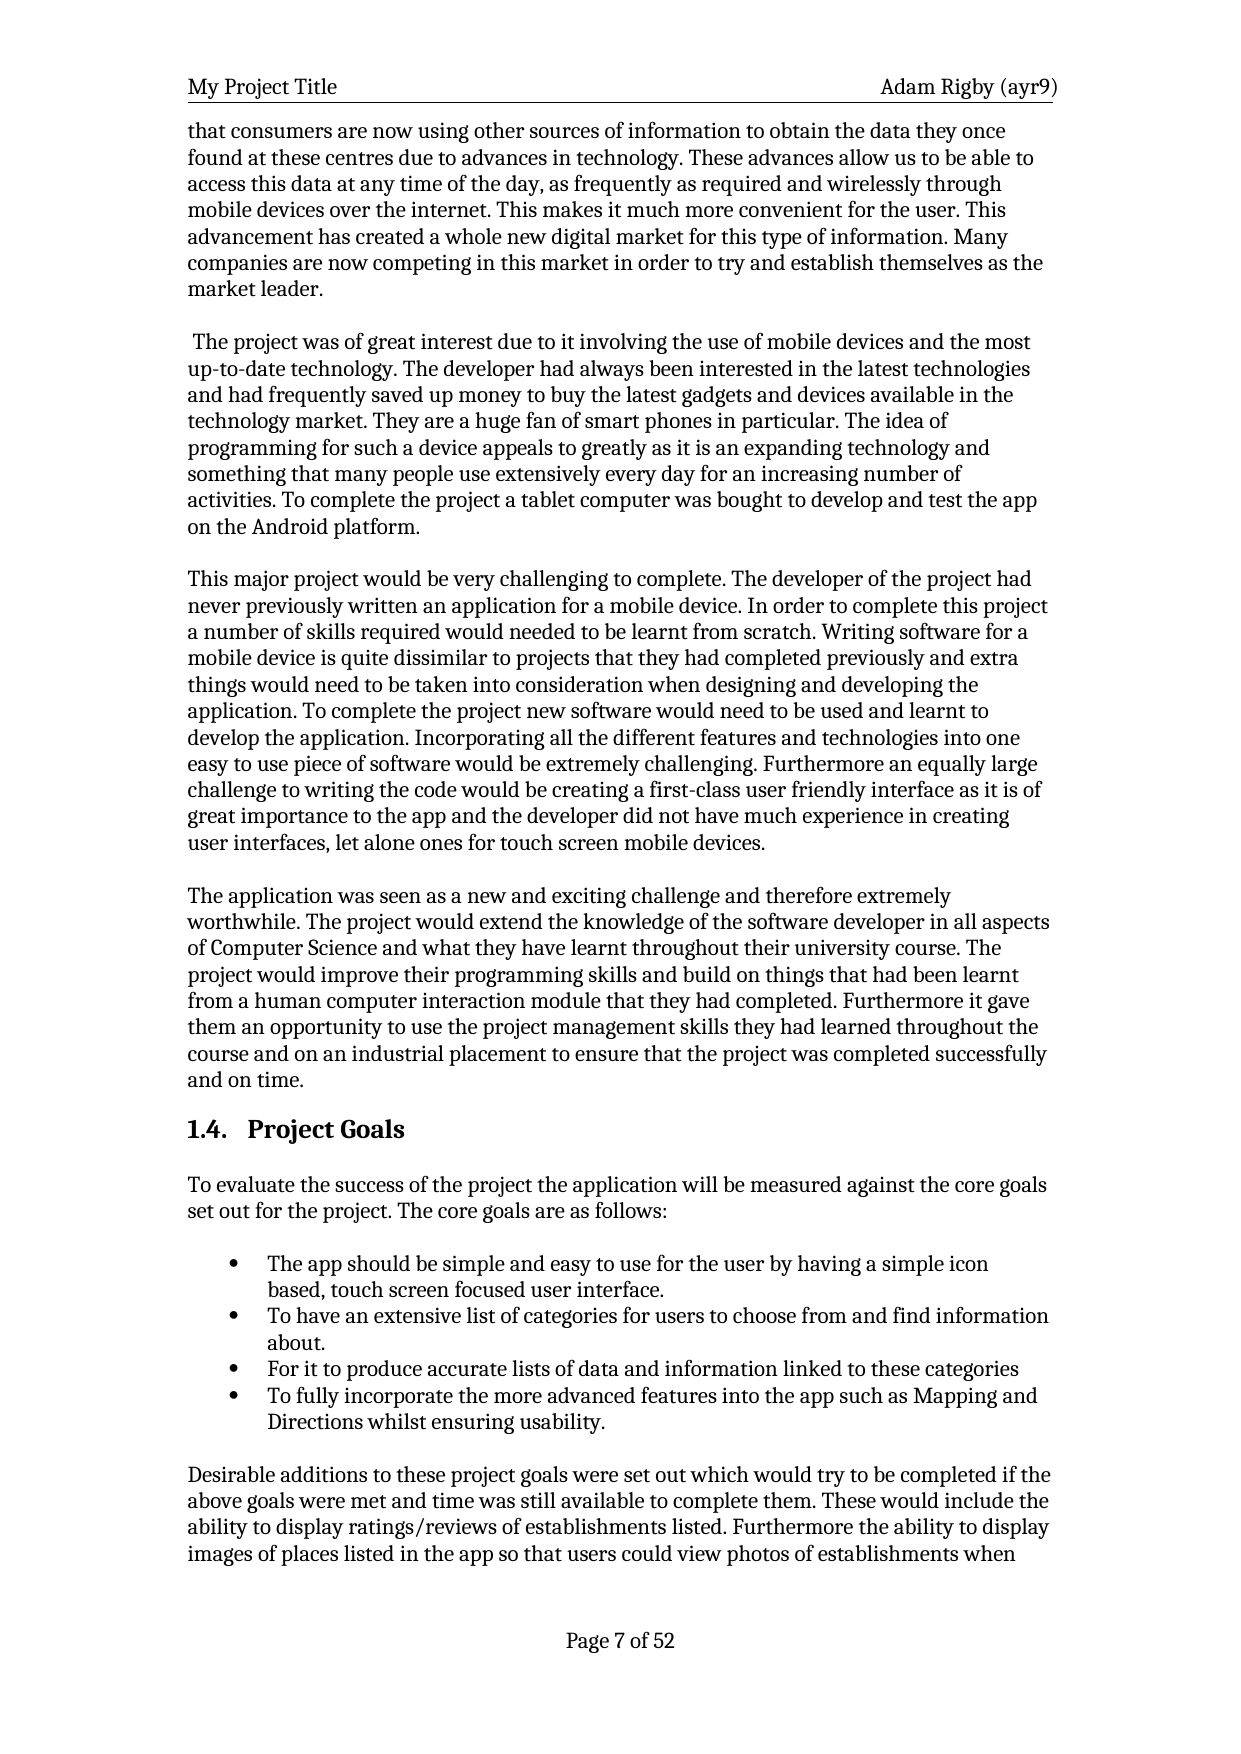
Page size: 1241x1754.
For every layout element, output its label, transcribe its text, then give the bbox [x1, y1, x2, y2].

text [187, 1461, 1053, 1567]
list For it to produce accurate lists of data and information linked to these categories [229, 1356, 1053, 1382]
list To have an extensive list of categories for users to choose from and find information about. [229, 1303, 1053, 1356]
text The application was seen as a new and exciting challenge and therefore extremely worthwhile. The project would extend the knowledge of the software developer in all aspects of Computer Science and what they have learnt throughout their university course. The project would improve their programming skills and build on things that had been learnt from a human computer interaction module that they had completed. Furthermore it gave them an opportunity to use the project management skills they had learned throughout the course and on an industrial placement to ensure that the project was completed successfully and on time. [187, 882, 1053, 1093]
list The app should be simple and easy to use for the user by having a simple icon based, touch screen focused user interface. [229, 1251, 1053, 1303]
subtitle Project Goals [187, 1114, 1053, 1145]
text To evaluate the success of the project the application will be measured against the core goals set out for the project. The core goals are as follows: [187, 1172, 1053, 1224]
text This major project would be very challenging to complete. The developer of the project had never previously written an application for a mobile device. In order to complete this project a number of skills required would needed to be learnt from scratch. Writing software for a mobile device is quite dissimilar to projects that they had completed previously and extra things would need to be taken into consideration when designing and developing the application. To complete the project new software would need to be used and learnt to develop the application. Incorporating all the different features and technologies into one easy to use piece of software would be extremely challenging. Furthermore an equally large challenge to writing the code would be creating a first-class user friendly interface as it is of great importance to the app and the developer did not have much experience in creating user interfaces, let alone ones for touch screen mobile devices. [187, 566, 1053, 856]
list To fully incorporate the more advanced features into the app such as Mapping and Directions whilst ensuring usability. [229, 1382, 1053, 1435]
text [187, 118, 1053, 303]
text The project was of great interest due to it involving the use of mobile devices and the most up-to-date technology. The developer had always been interested in the latest technologies and had frequently saved up money to buy the latest gadgets and devices available in the technology market. They are a huge fan of smart phones in particular. The idea of programming for such a device appeals to greatly as it is an expanding technology and something that many people use extensively every day for an increasing number of activities. To complete the project a tablet computer was bought to develop and test the app on the Android platform. [187, 329, 1053, 540]
